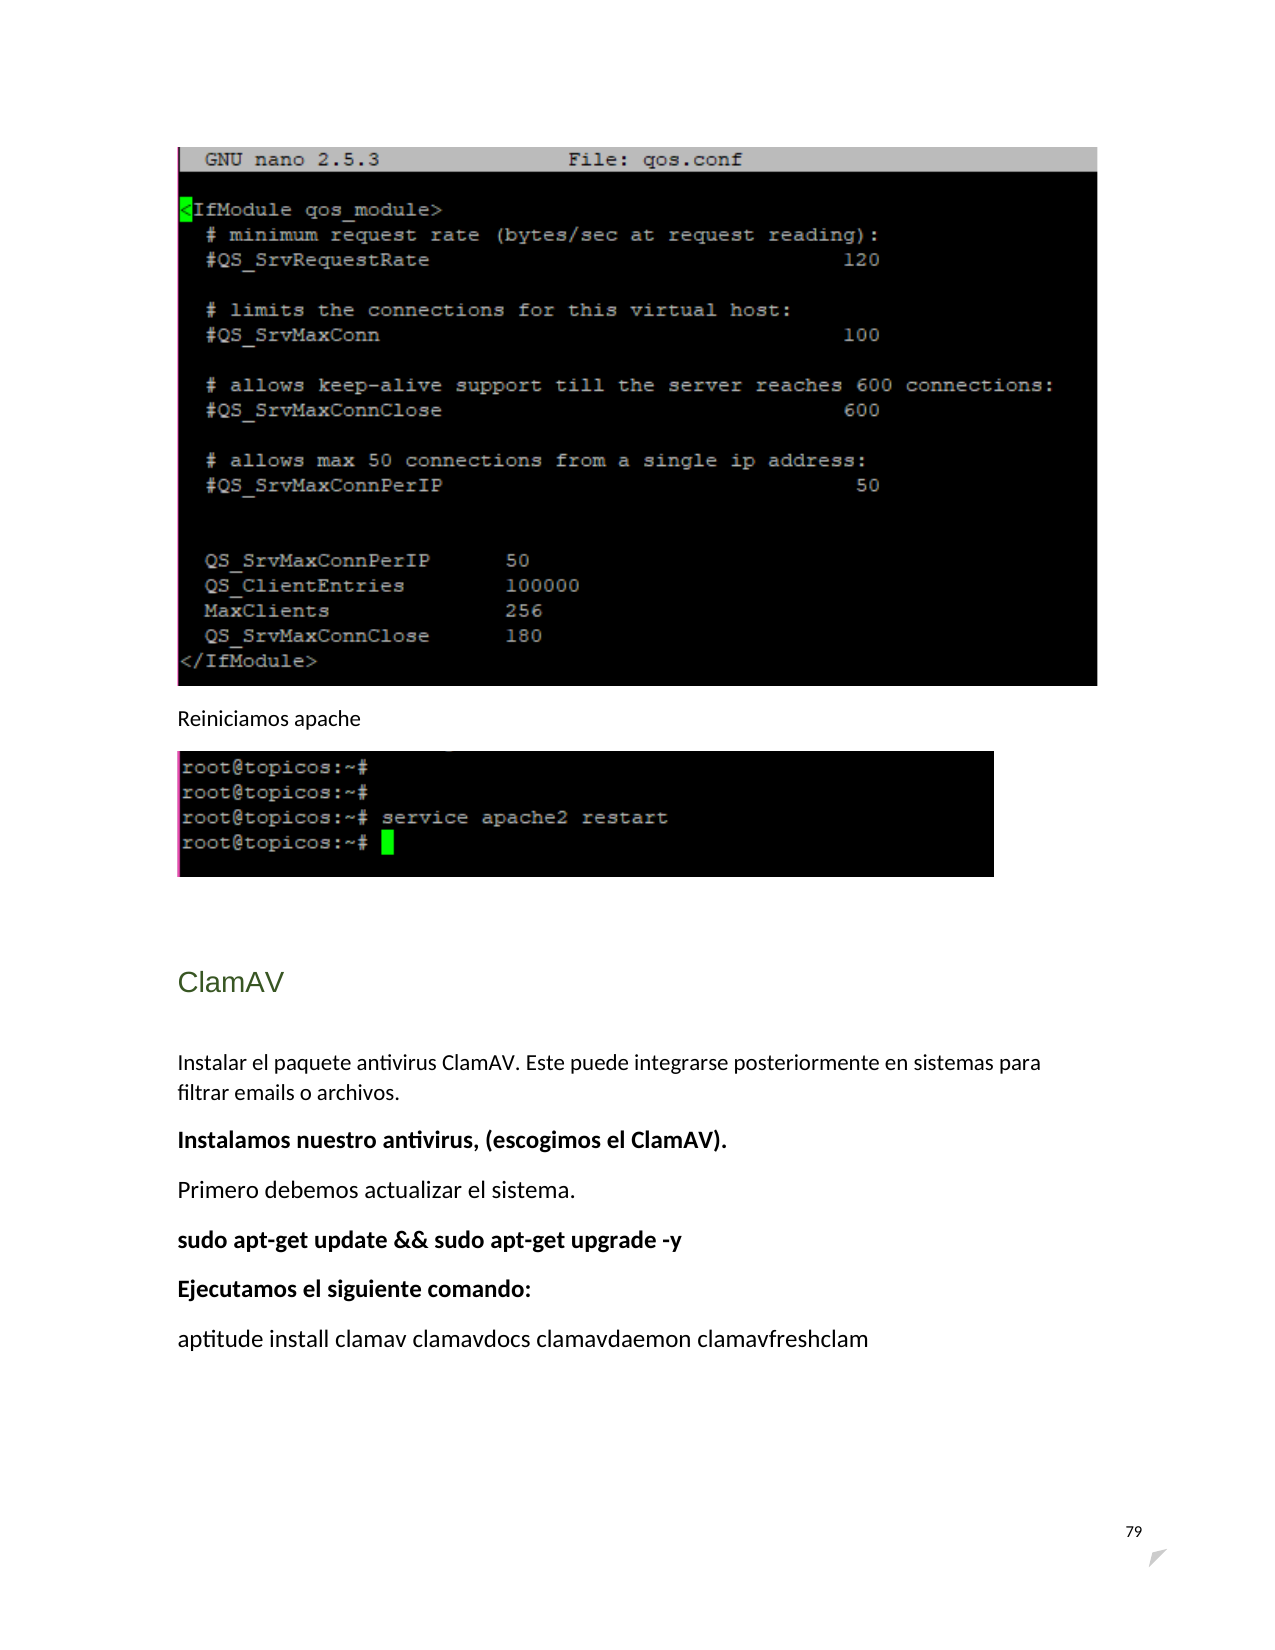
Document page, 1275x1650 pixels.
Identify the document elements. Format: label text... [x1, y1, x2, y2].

text ClamAV [177, 964, 1098, 998]
text sudo apt-get update && sudo apt-get upgrade -y [177, 1224, 1098, 1254]
text Ejecutamos el siguiente comando: [177, 1273, 1098, 1304]
text Instalar el paquete antivirus ClamAV. Este puede integrarse posteriormente en sistemas para filtrar e­mails o archivos. [177, 1048, 1098, 1106]
text aptitude install clamav clamav­docs clamav­daemon clamav­freshclam [177, 1323, 1098, 1353]
text Primero debemos actualizar el sistema. [177, 1174, 1098, 1205]
text Instalamos nuestro antivirus, (escogimos el ClamAV). [177, 1125, 1098, 1155]
text Reiniciamos apache [177, 704, 1098, 732]
